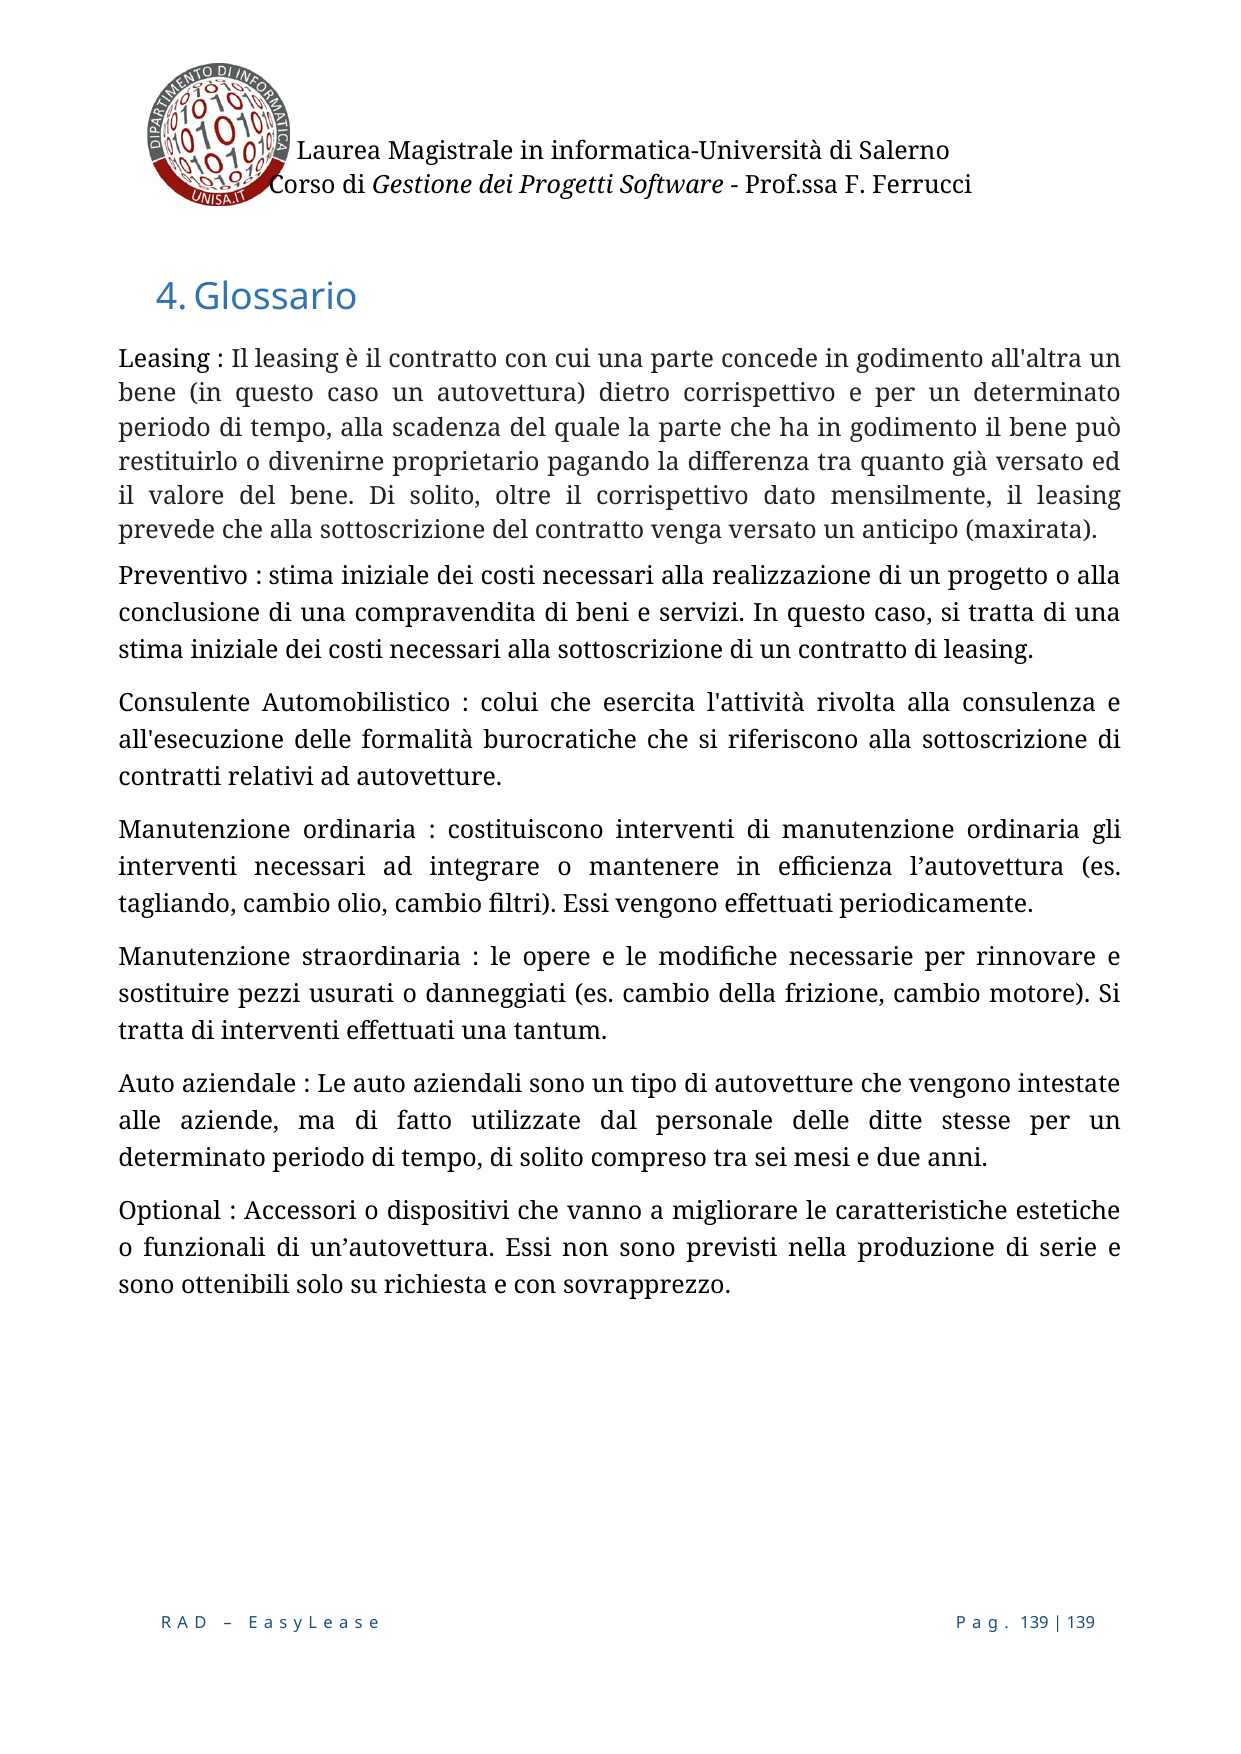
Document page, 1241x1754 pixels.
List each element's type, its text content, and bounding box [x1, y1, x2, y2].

picture [147, 63, 290, 206]
text Auto aziendale : Le auto aziendali sono un tipo di autovetture che vengono intestate alle aziende, ma di fatto utilizzate dal personale delle ditte stesse per un determinato periodo di tempo, di solito compreso tra sei mesi e due anni. [118, 1066, 1122, 1173]
list Glossario [156, 269, 1122, 320]
text Manutenzione ordinaria : costituiscono interventi di manutenzione ordinaria gli interventi necessari ad integrare o mantenere in efficienza l’autovettura (es. tagliando, cambio olio, cambio filtri). Essi vengono effettuati periodicamente. [118, 812, 1122, 919]
text Manutenzione straordinaria : le opere e le modifiche necessarie per rinnovare e sostituire pezzi usurati o danneggiati (es. cambio della frizione, cambio motore). Si tratta di interventi effettuati una tantum. [118, 939, 1122, 1046]
text Preventivo : stima iniziale dei costi necessari alla realizzazione di un progetto o alla conclusione di una compravendita di beni e servizi. In questo caso, si tratta di una stima iniziale dei costi necessari alla sottoscrizione di un contratto di leasing. [118, 558, 1122, 666]
text Optional : Accessori o dispositivi che vanno a migliorare le caratteristiche estetiche o funzionali di un’autovettura. Essi non sono previsti nella produzione di serie e sono ottenibili solo su richiesta e con sovrapprezzo. [118, 1193, 1122, 1300]
text Leasing : Il leasing è il contratto con cui una parte concede in godimento all'altra un bene (in questo caso un autovettura) dietro corrispettivo e per un determinato periodo di tempo, alla scadenza del quale la parte che ha in godimento il bene può restituirlo o divenirne proprietario pagando la differenza tra quanto già versato ed il valore del bene. Di solito, oltre il corrispettivo dato mensilmente, il leasing prevede che alla sottoscrizione del contratto venga versato un anticipo (maxirata). [118, 341, 1122, 545]
text Consulente Automobilistico : colui che esercita l'attività rivolta alla consulenza e all'esecuzione delle formalità burocratiche che si riferiscono alla sottoscrizione di contratti relativi ad autovetture. [118, 685, 1122, 792]
